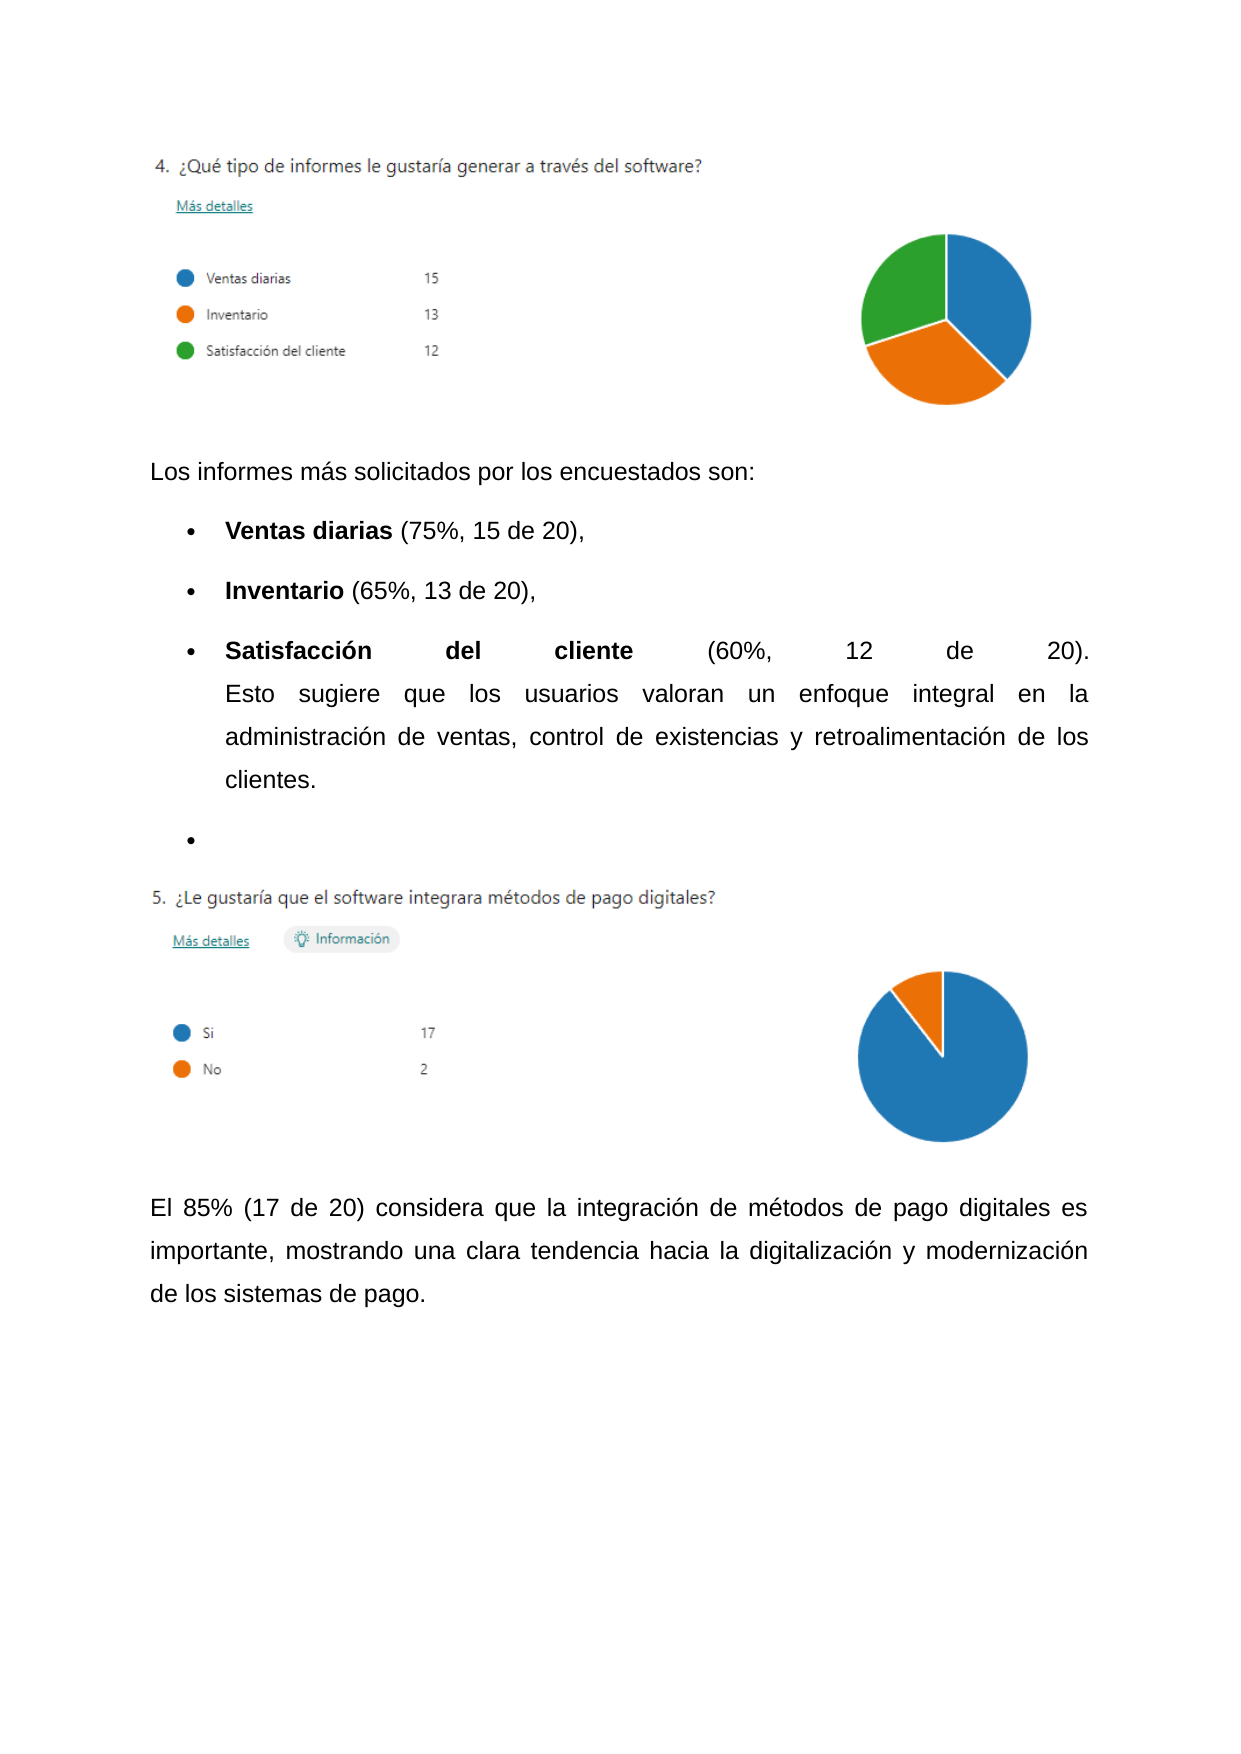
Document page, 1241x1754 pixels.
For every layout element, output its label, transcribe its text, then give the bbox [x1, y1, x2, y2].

picture [150, 150, 1036, 426]
text El 85% (17 de 20) considera que la integración de métodos de pago digitales es importante, mostrando una clara tendencia hacia la digitalización y modernización de los sistemas de pago. [150, 1193, 1090, 1308]
picture [150, 885, 1036, 1162]
list Ventas diarias (75%, 15 de 20), [187, 516, 1090, 545]
list Inventario (65%, 13 de 20), [187, 576, 1090, 605]
text Los informes más solicitados por los encuestados son: [150, 457, 1090, 485]
list Satisfacción del cliente (60%, 12 de 20). Esto sugiere que los usuarios valoran un enfoque integral en la administración de ventas, control de existencias y retroalimentación de los clientes. [187, 636, 1090, 794]
